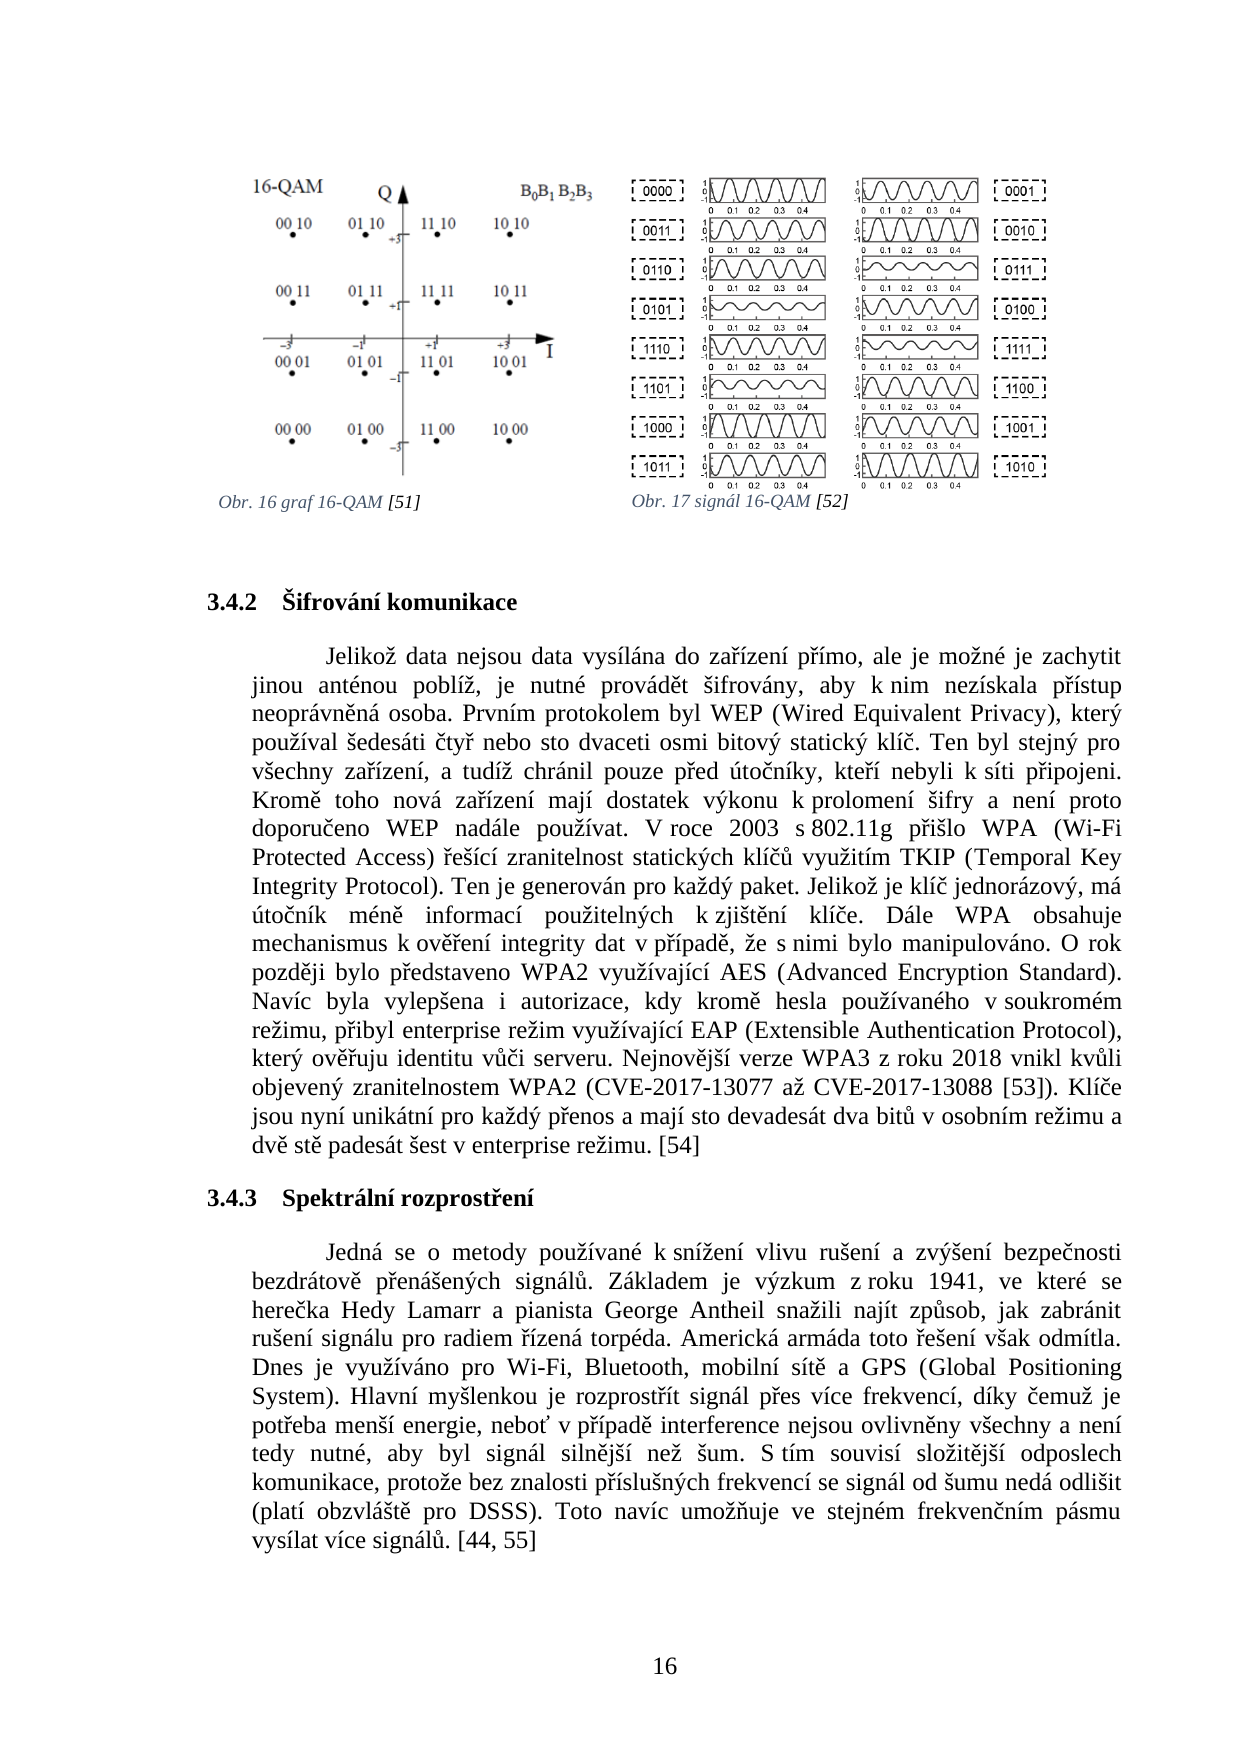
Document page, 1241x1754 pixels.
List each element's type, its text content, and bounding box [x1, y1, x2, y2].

subtitle Spektrální rozprostření [207, 1183, 1122, 1212]
text Jelikož data nejsou data vysílána do zařízení přímo, ale je možné je zachytit jinou anténou poblíž, je nutné provádět šifrovány, aby k nim nezískala přístup neoprávněná osoba. Prvním protokolem byl WEP (Wired Equivalent Privacy), který používal šedesáti čtyř nebo sto dvaceti osmi bitový statický klíč. Ten byl stejný pro všechny zařízení, a tudíž chránil pouze před útočníky, kteří nebyli k síti připojeni. Kromě toho nová zařízení mají dostatek výkonu k prolomení šifry a není proto doporučeno WEP nadále používat. V roce 2003 s 802.11g přišlo WPA (Wi-Fi Protected Access) řešící zranitelnost statických klíčů využitím TKIP (Temporal Key Integrity Protocol). Ten je generován pro každý paket. Jelikož je klíč jednorázový, má útočník méně informací použitelných k zjištění klíče. Dále WPA obsahuje mechanismus k ověření integrity dat v případě, že s nimi bylo manipulováno. O rok později bylo představeno WPA2 využívající AES (Advanced Encryption Standard). Navíc byla vylepšena i autorizace, kdy kromě hesla používaného v soukromém režimu, přibyl enterprise režim využívající EAP (Extensible Authentication Protocol), který ověřuju identitu vůči serveru. Nejnovější verze WPA3 z roku 2018 vnikl kvůli objevený zranitelnostem WPA2 (CVE-2017-13077 až CVE-2017-13088 ). Klíče jsou nyní unikátní pro každý přenos a mají sto devadesát dva bitů v osobním režimu a dvě stě padesát šest v enterprise režimu. [252, 641, 1122, 1158]
text Jedná se o metody používané k snížení vlivu rušení a zvýšení bezpečnosti bezdrátově přenášených signálů. Základem je výzkum z roku 1941, ve které se herečka Hedy Lamarr a pianista George Antheil snažili najít způsob, jak zabránit rušení signálu pro radiem řízená torpéda. Americká armáda toto řešení však odmítla. Dnes je využíváno pro Wi-Fi, Bluetooth, mobilní sítě a GPS (Global Positioning System). Hlavní myšlenkou je rozprostřít signál přes více frekvencí, díky čemuž je potřeba menší energie, neboť v případě interference nejsou ovlivněny všechny a není tedy nutné, aby byl signál silnější než šum. S tím souvisí složitější odposlech komunikace, protože bez znalosti příslušných frekvencí se signál od šumu nedá odlišit (platí obzvláště pro DSSS). Toto navíc umožňuje ve stejném frekvenčním pásmu vysílat více signálů. [252, 1237, 1122, 1553]
table_header Obr. signál 16-QAM [620, 177, 1121, 533]
picture [218, 177, 595, 492]
picture [631, 177, 1046, 491]
subtitle Šifrování komunikace [207, 587, 1122, 616]
table_header Obr. graf 16-QAM [207, 177, 620, 533]
